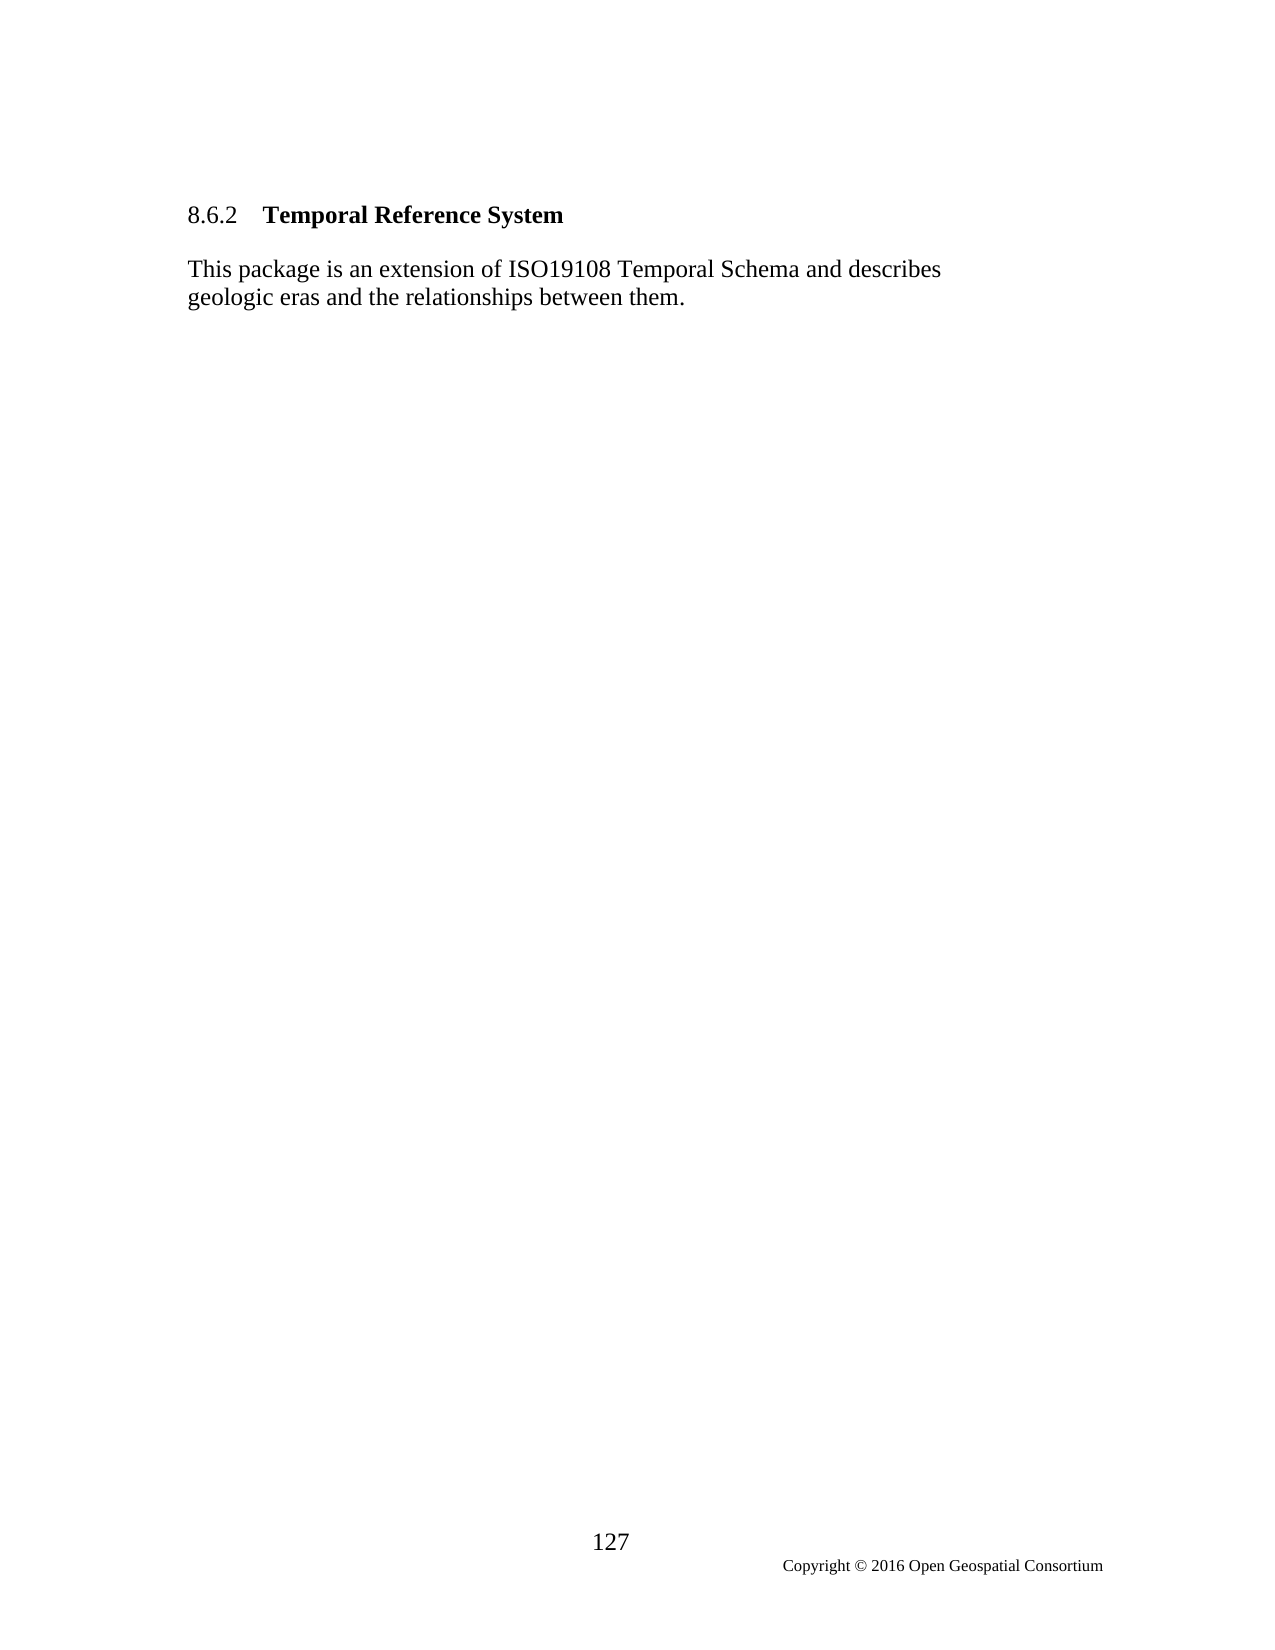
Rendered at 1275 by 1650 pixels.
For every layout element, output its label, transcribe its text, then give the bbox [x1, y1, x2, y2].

text This package is an extension of ISO19108 Temporal Schema and describes geologic eras and the relationships between them. [187, 254, 1034, 311]
subtitle Temporal Reference System [187, 200, 1034, 229]
